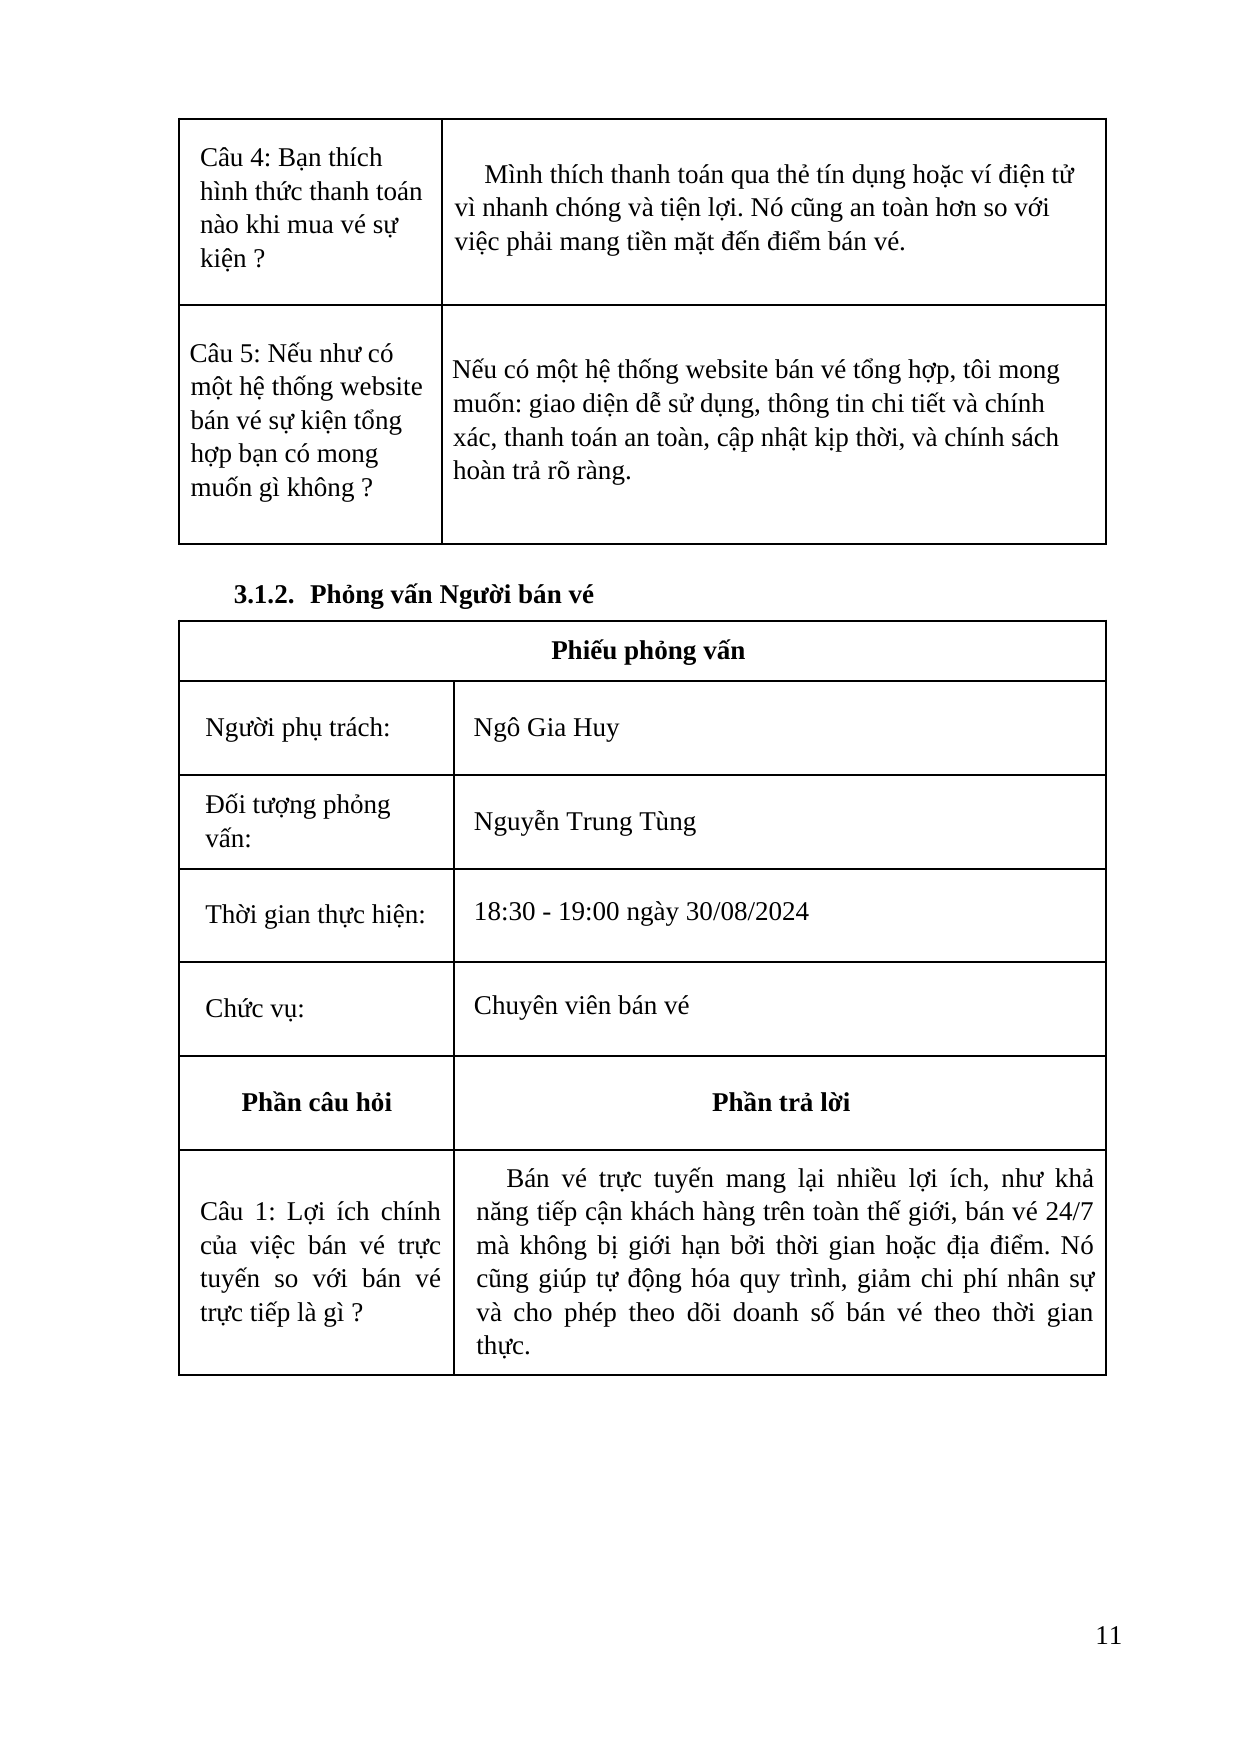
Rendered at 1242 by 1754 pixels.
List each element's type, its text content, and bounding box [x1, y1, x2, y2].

table_cell Mình thích thanh toán qua thẻ tín dụng hoặc ví điện tử vì nhanh chóng và tiện lợi. Nó cũng an toàn hơn so với việc phải mang tiền mặt đến điểm bán vé. [443, 120, 1105, 304]
table_cell Câu 4: Bạn thích hình thức thanh toán nào khi mua vé sự kiện ? [180, 120, 441, 304]
table_cell Người phụ trách: [180, 682, 453, 774]
table_cell Câu 5: Nếu như có một hệ thống website bán vé sự kiện tổng hợp bạn có mong muốn gì không ? [180, 306, 441, 543]
table_cell Đối tượng phỏng vấn: [180, 776, 453, 867]
table_cell Câu 1: Lợi ích chính của việc bán vé trực tuyến so với bán vé trực tiếp là gì ? [180, 1151, 453, 1374]
table_cell 18:30 - 19:00 ngày 30/08/2024 [455, 870, 1105, 961]
table_header Phiếu phỏng vấn [180, 622, 1105, 680]
table_cell Ngô Gia Huy [455, 682, 1105, 774]
table_cell Nguyễn Trung Tùng [455, 776, 1105, 867]
table_cell Phần câu hỏi [180, 1057, 453, 1149]
table_cell Phần trả lời [455, 1057, 1105, 1149]
table_cell Thời gian thực hiện: [180, 870, 453, 961]
table_cell Bán vé trực tuyến mang lại nhiều lợi ích, như khả năng tiếp cận khách hàng trên toàn thế giới, bán vé 24/7 mà không bị giới hạn bởi thời gian hoặc địa điểm. Nó cũng giúp tự động hóa quy trình, giảm chi phí nhân sự và cho phép theo dõi doanh số bán vé theo thời gian thực. [455, 1151, 1105, 1374]
table_cell Chuyên viên bán vé [455, 963, 1105, 1055]
table_cell Nếu có một hệ thống website bán vé tổng hợp, tôi mong muốn: giao diện dễ sử dụng, thông tin chi tiết và chính xác, thanh toán an toàn, cập nhật kịp thời, và chính sách hoàn trả rõ ràng. [443, 306, 1105, 543]
table_cell Chức vụ: [180, 963, 453, 1055]
